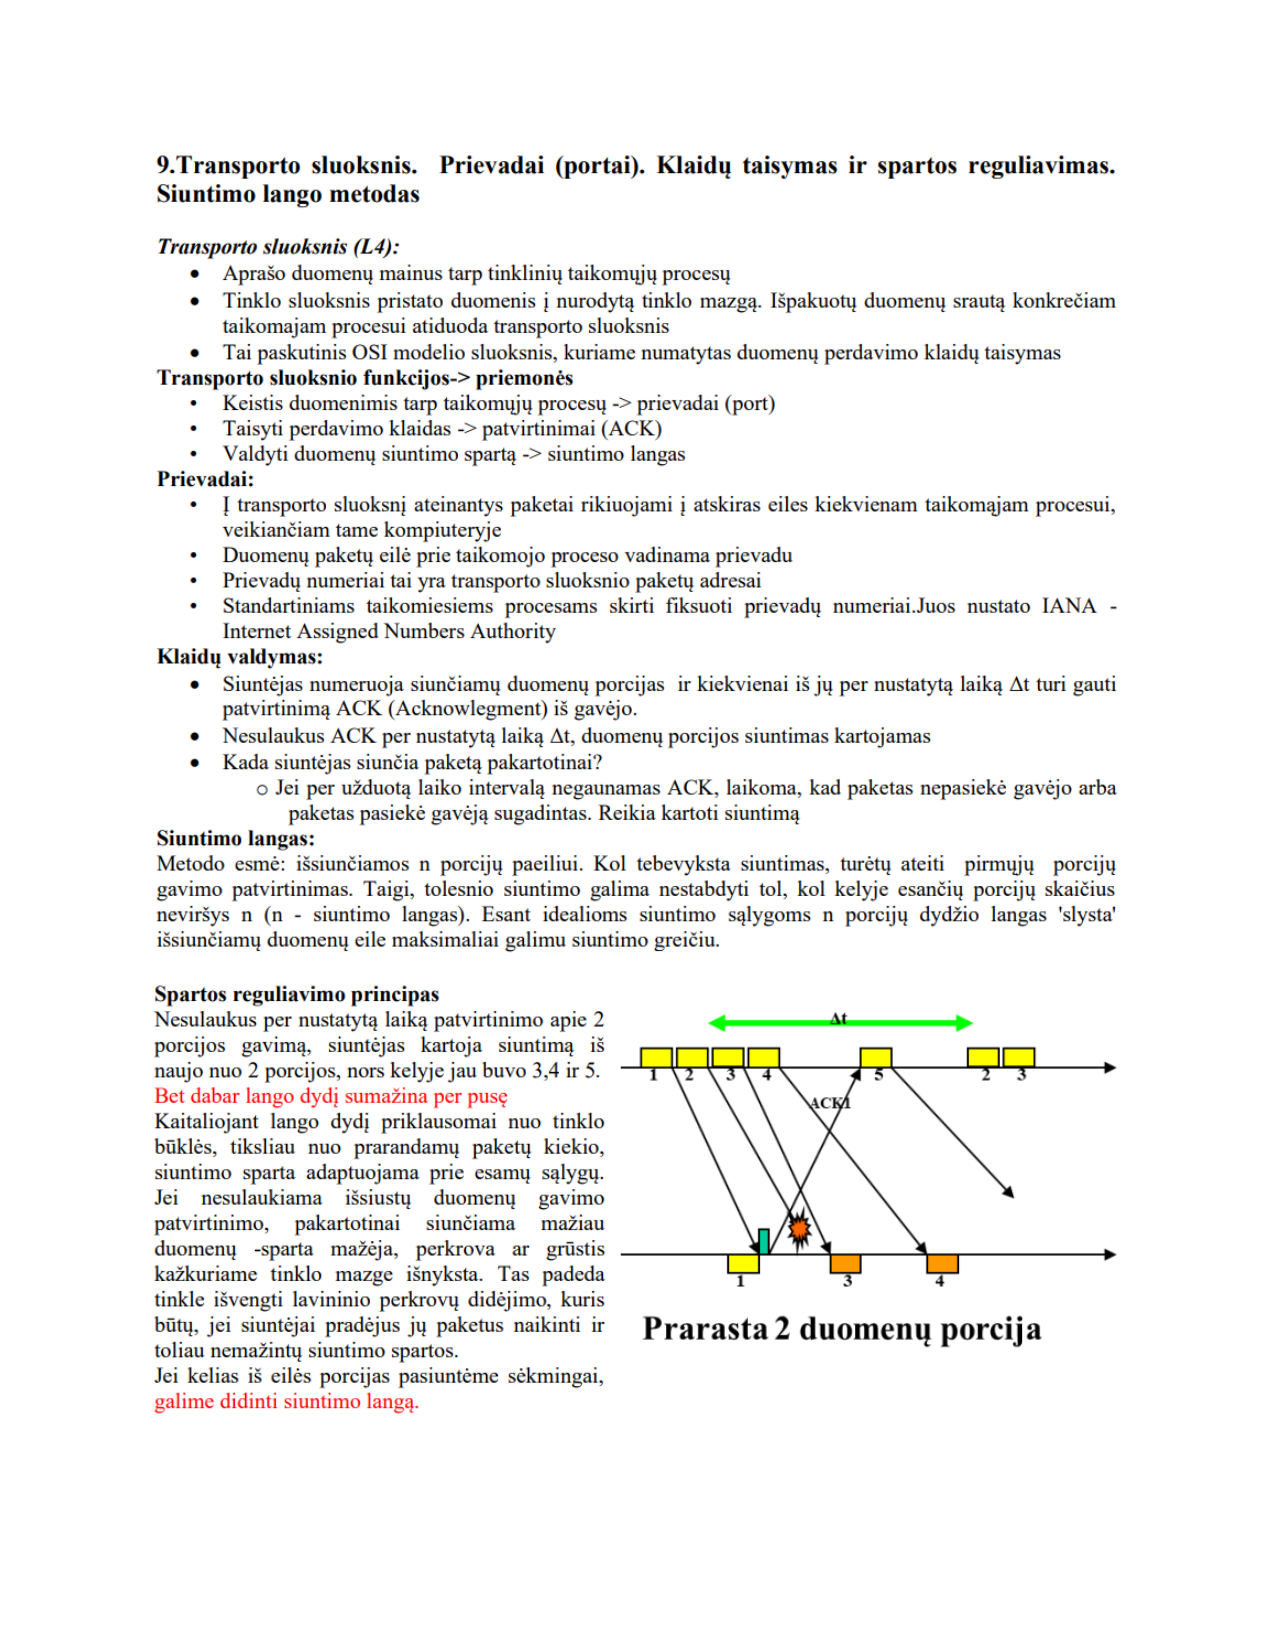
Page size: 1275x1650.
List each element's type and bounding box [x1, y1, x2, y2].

picture [150, 150, 1125, 961]
picture [150, 979, 1125, 1416]
